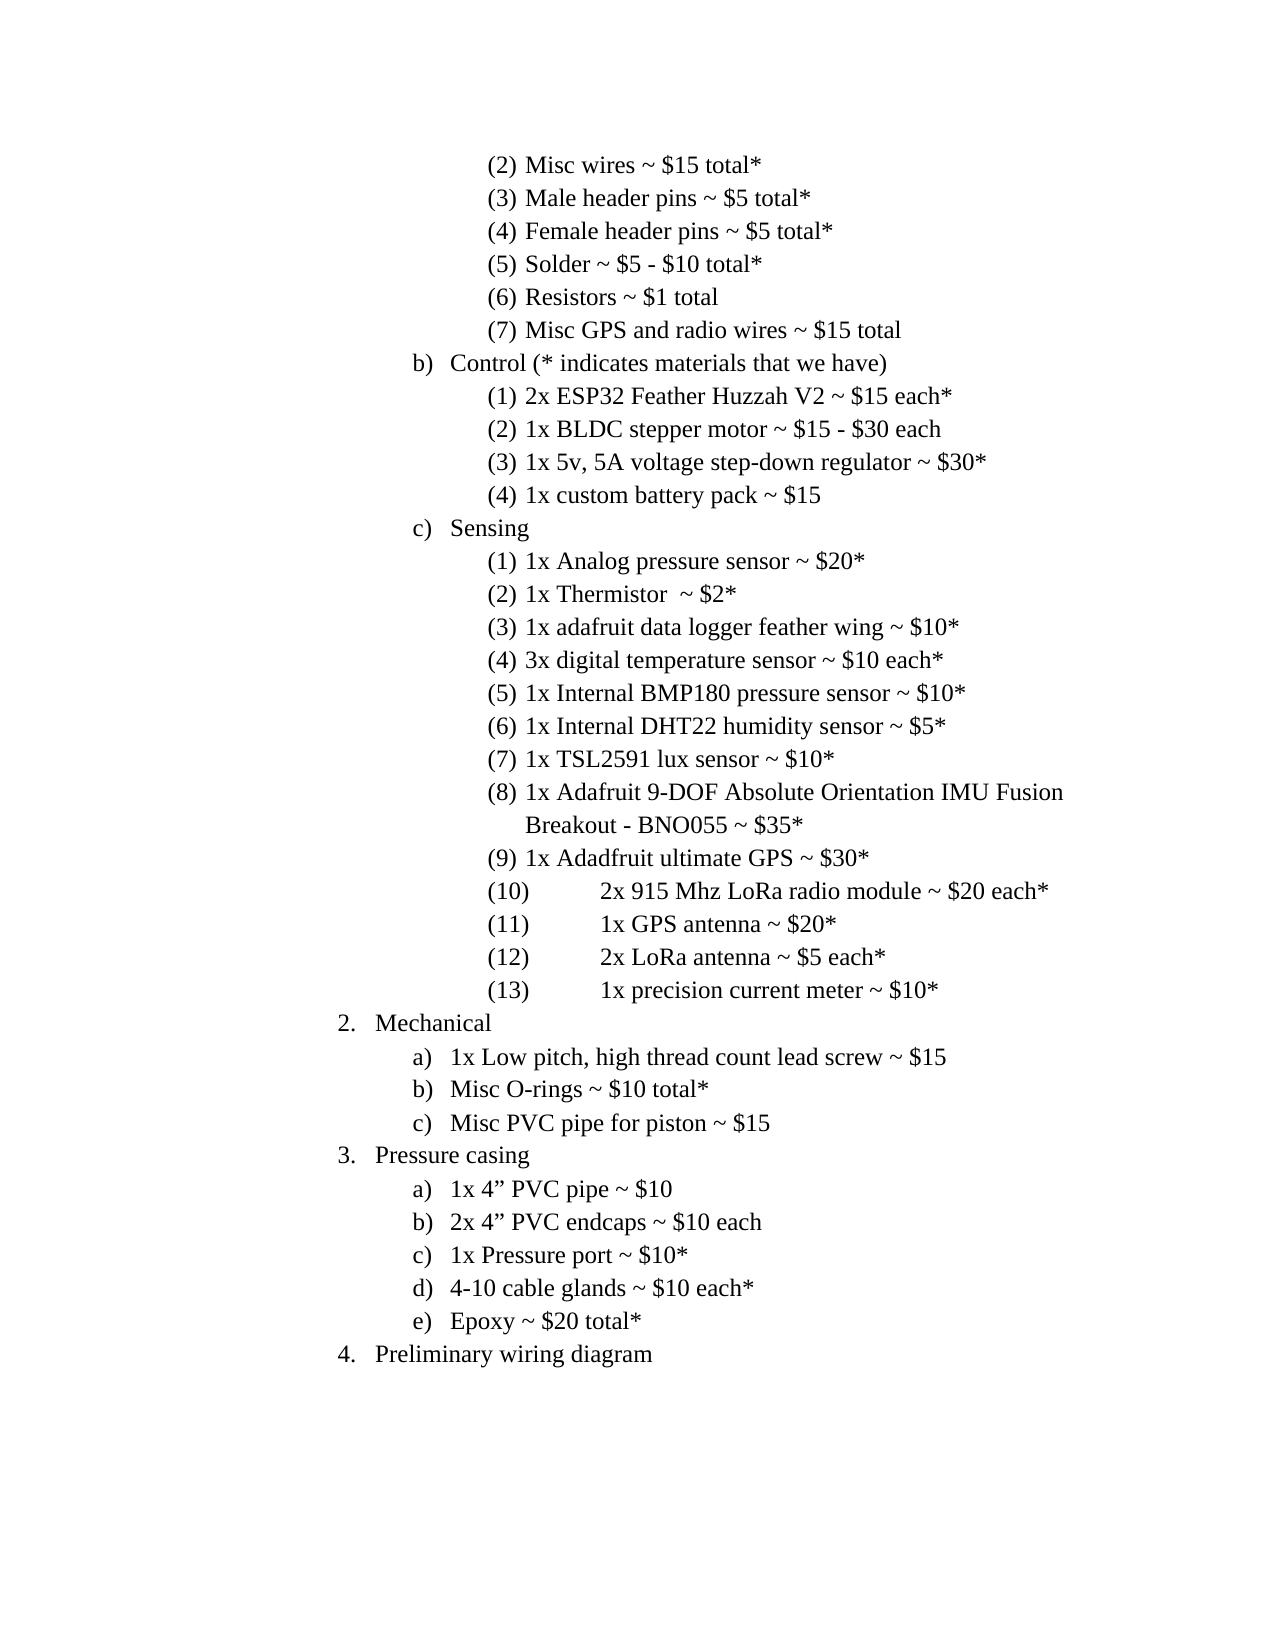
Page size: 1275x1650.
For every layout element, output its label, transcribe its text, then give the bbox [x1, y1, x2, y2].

list 1x Internal BMP180 pressure sensor ~ $10* [487, 678, 1125, 707]
list 1x Adadfruit ultimate GPS ~ $30* [487, 843, 1125, 872]
list 1x Thermistor ~ $2* [487, 579, 1125, 608]
list 1x Analog pressure sensor ~ $20* [487, 546, 1125, 575]
list 2x ESP32 Feather Huzzah V2 ~ $15 each* [487, 381, 1125, 410]
list 1x Adafruit 9-DOF Absolute Orientation IMU Fusion Breakout - BNO055 ~ $35* [487, 777, 1125, 839]
list 2x LoRa antenna ~ $5 each* [487, 942, 1125, 971]
list 1x adafruit data logger feather wing ~ $10* [487, 612, 1125, 641]
list Mechanical [337, 1008, 1125, 1037]
list 4-10 cable glands ~ $10 each* [412, 1273, 1125, 1301]
list 1x TSL2591 lux sensor ~ $10* [487, 744, 1125, 773]
list 2x 915 Mhz LoRa radio module ~ $20 each* [487, 876, 1125, 905]
list Pressure casing [337, 1141, 1125, 1169]
list 1x custom battery pack ~ $15 [487, 480, 1125, 509]
list Preliminary wiring diagram [337, 1339, 1125, 1367]
list Control (* indicates materials that we have) [412, 348, 1125, 377]
list Female header pins ~ $5 total* [487, 216, 1125, 245]
list 3x digital temperature sensor ~ $10 each* [487, 645, 1125, 674]
list 1x 5v, 5A voltage step-down regulator ~ $30* [487, 447, 1125, 476]
list Misc PVC pipe for piston ~ $15 [412, 1108, 1125, 1136]
list 1x Pressure port ~ $10* [412, 1240, 1125, 1268]
list 1x Low pitch, high thread count lead screw ~ $15 [412, 1042, 1125, 1070]
list Solder ~ $5 - $10 total* [487, 249, 1125, 278]
list 1x precision current meter ~ $10* [487, 976, 1125, 1004]
list Misc wires ~ $15 total* [487, 150, 1125, 179]
list Misc GPS and radio wires ~ $15 total [487, 315, 1125, 344]
list 1x Internal DHT22 humidity sensor ~ $5* [487, 711, 1125, 740]
list Epoxy ~ $20 total* [412, 1306, 1125, 1334]
list 2x 4” PVC endcaps ~ $10 each [412, 1207, 1125, 1235]
list Resistors ~ $1 total [487, 282, 1125, 311]
list 1x 4” PVC pipe ~ $10 [412, 1174, 1125, 1202]
list Sensing [412, 513, 1125, 542]
list Male header pins ~ $5 total* [487, 183, 1125, 212]
list Misc O-rings ~ $10 total* [412, 1074, 1125, 1103]
list 1x BLDC stepper motor ~ $15 - $30 each [487, 414, 1125, 443]
list 1x GPS antenna ~ $20* [487, 909, 1125, 938]
